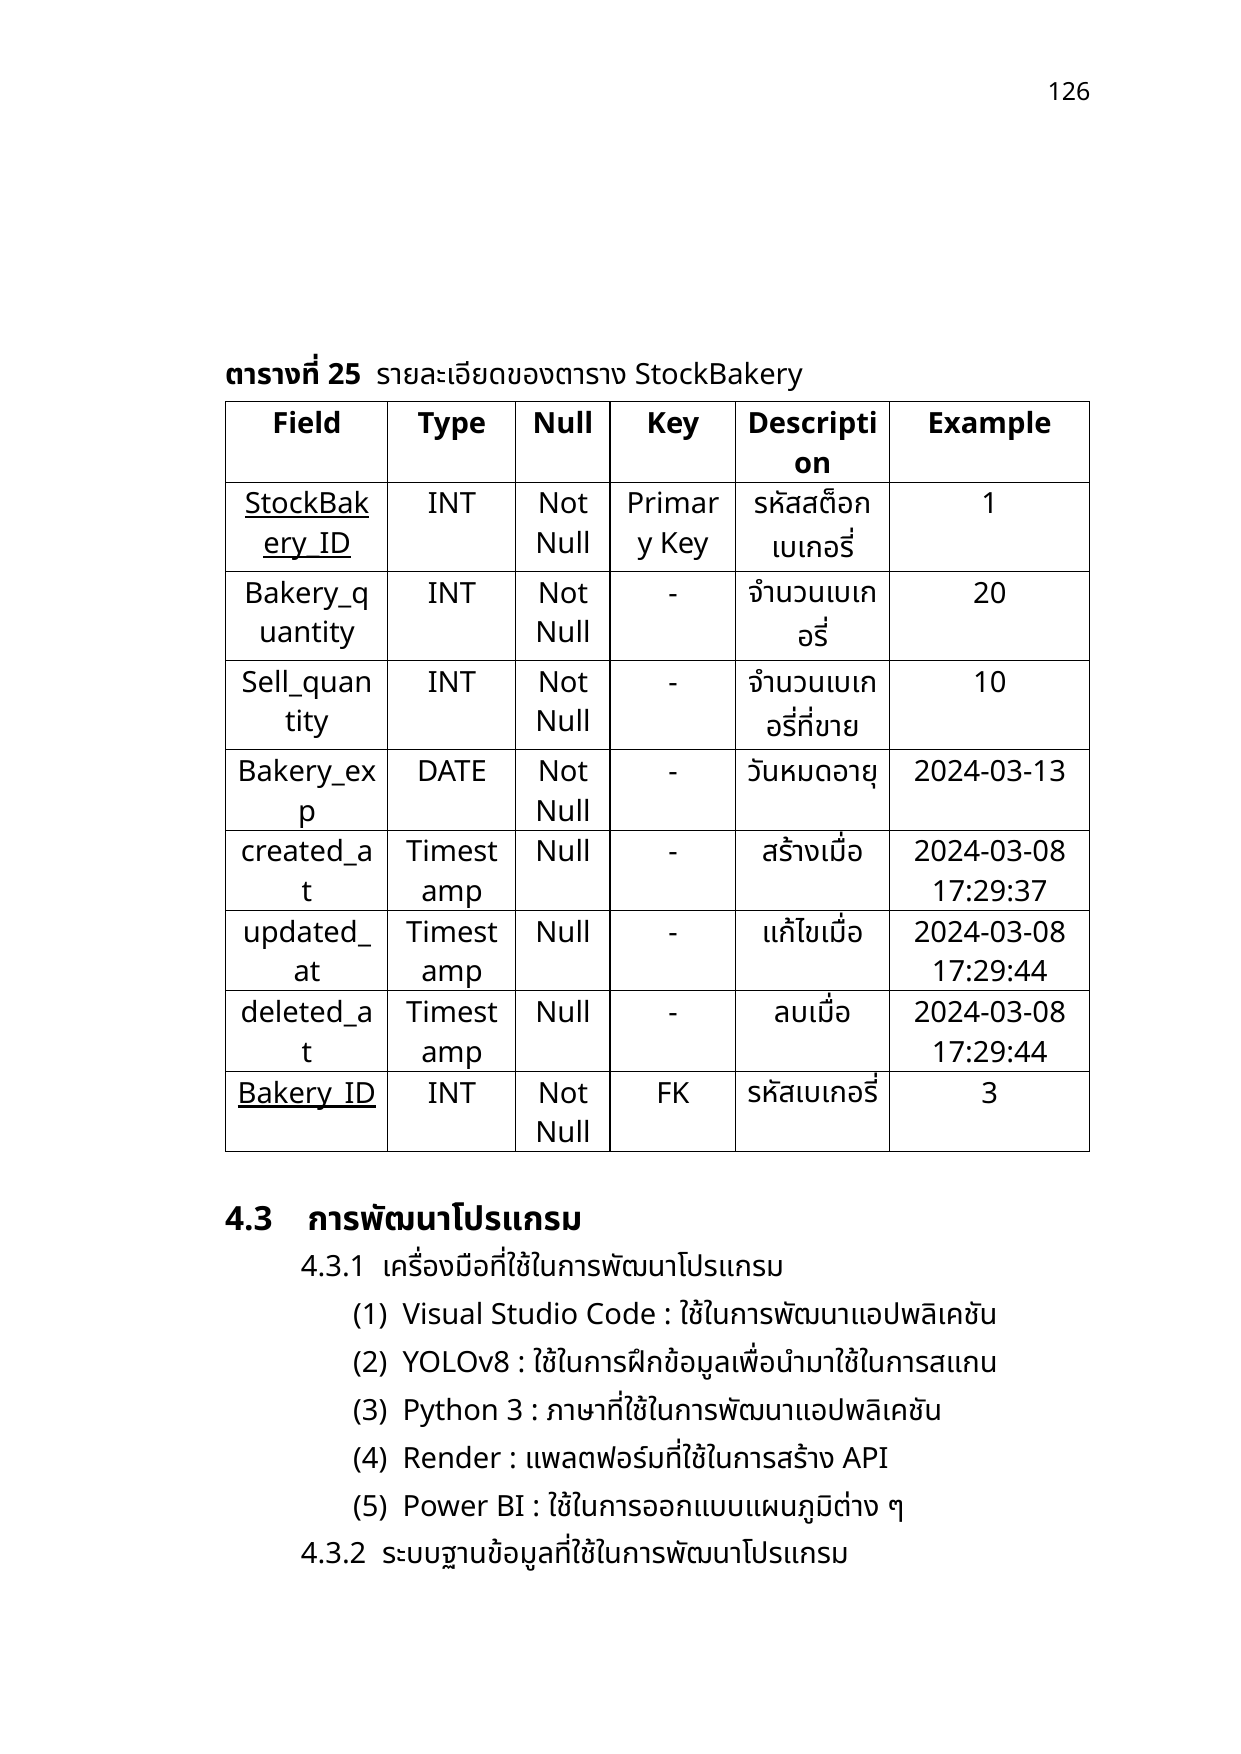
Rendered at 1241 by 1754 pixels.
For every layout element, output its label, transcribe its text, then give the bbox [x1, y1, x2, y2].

text ตารางที่ 25 รายละเอียดของตาราง StockBakery [225, 353, 1090, 398]
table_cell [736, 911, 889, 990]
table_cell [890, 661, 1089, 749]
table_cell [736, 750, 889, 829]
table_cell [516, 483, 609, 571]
text (3) Python 3 : ภาษาที่ใช้ในการพัฒนาแอปพลิเคชัน [225, 1389, 1090, 1433]
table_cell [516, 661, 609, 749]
text 4.3.2 ระบบฐานข้อมูลที่ใช้ในการพัฒนาโปรแกรม [225, 1533, 1090, 1577]
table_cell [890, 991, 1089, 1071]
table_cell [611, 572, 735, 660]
text (4) Render : แพลตฟอร์มที่ใช้ในการสร้าง API [225, 1437, 1090, 1481]
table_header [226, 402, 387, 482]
text (1) Visual Studio Code : ใช้ในการพัฒนาแอปพลิเคชัน [225, 1293, 1090, 1338]
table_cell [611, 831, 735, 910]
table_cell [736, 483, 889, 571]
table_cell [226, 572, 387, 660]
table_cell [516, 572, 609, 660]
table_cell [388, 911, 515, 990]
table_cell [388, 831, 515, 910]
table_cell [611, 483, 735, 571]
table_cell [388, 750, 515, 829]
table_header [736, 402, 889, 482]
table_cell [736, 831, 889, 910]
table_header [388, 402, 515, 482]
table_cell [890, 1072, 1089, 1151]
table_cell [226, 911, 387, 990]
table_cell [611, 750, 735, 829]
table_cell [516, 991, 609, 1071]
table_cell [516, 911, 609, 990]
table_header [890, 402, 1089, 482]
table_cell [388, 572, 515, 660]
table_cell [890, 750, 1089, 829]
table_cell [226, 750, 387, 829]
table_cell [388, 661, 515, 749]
text (2) YOLOv8 : ใช้ในการฝึกข้อมูลเพื่อนำมาใช้ในการสแกน [225, 1341, 1090, 1386]
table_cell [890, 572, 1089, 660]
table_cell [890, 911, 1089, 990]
text 4.3 การพัฒนาโปรแกรม [225, 1195, 1090, 1246]
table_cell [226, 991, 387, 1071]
text 4.3.1 เครื่องมือที่ใช้ในการพัฒนาโปรแกรม [225, 1246, 1090, 1290]
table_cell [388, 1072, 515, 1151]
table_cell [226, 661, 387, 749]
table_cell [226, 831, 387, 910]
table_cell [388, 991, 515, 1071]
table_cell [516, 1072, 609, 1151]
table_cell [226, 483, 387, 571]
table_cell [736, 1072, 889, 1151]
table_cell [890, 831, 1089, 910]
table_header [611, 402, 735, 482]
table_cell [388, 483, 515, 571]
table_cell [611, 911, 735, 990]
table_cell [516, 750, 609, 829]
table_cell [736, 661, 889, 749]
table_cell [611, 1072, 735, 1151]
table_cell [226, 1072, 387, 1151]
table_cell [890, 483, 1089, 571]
text (5) Power BI : ใช้ในการออกแบบแผนภูมิต่าง ๆ [225, 1485, 1090, 1529]
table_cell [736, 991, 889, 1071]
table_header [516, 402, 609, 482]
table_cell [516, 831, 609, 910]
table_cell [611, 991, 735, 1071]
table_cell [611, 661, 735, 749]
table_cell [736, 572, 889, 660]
